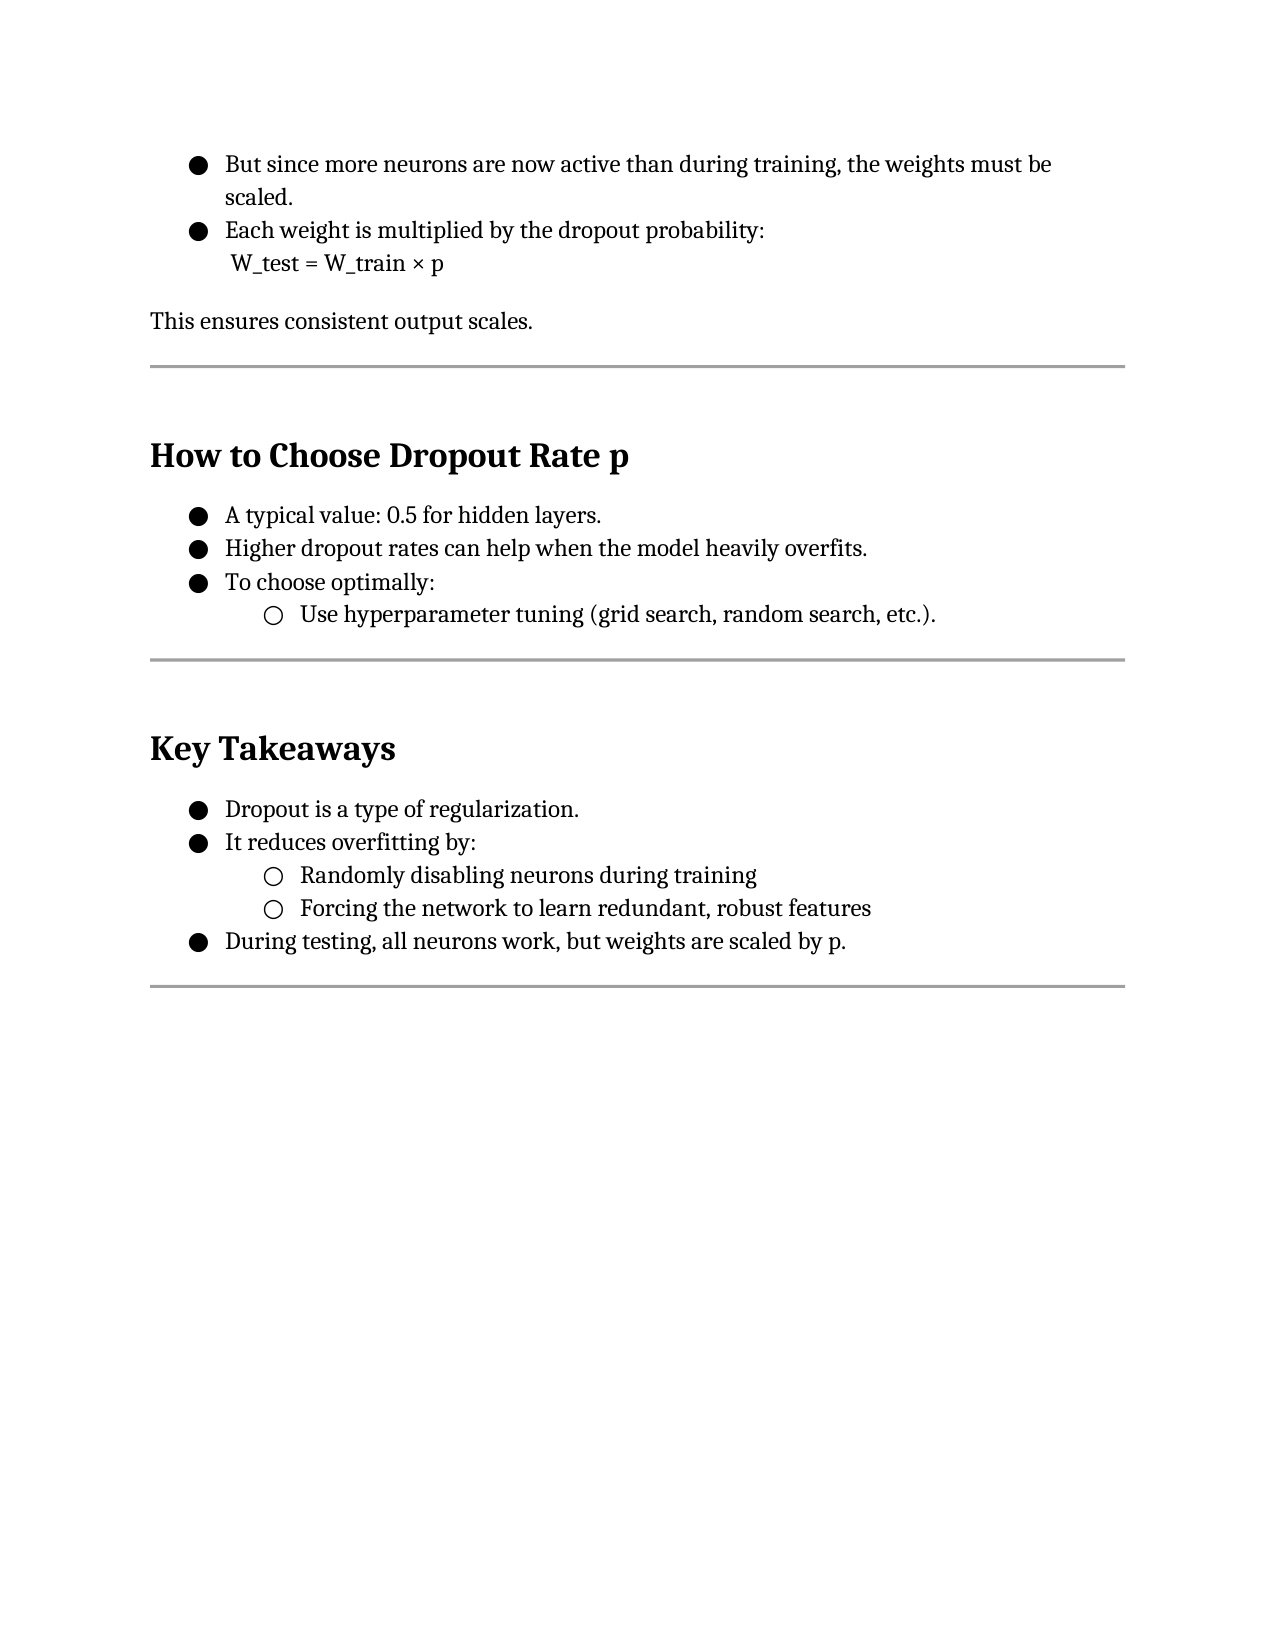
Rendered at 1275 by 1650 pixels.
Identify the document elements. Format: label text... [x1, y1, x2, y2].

list Use hyperparameter tuning (grid search, random search, etc.). [262, 600, 1125, 629]
subtitle How to Choose Dropout Rate p [150, 436, 1125, 476]
text This ensures consistent output scales. [150, 307, 1125, 336]
list Forcing the network to learn redundant, robust features [262, 894, 1125, 922]
list To choose optimally: [187, 567, 1125, 596]
list It reduces overfitting by: [187, 828, 1125, 856]
list During testing, all neurons work, but weights are scaled by p. [187, 927, 1125, 956]
list Higher dropout rates can help when the model heavily overfits. [187, 534, 1125, 563]
subtitle Key Takeaways [150, 729, 1125, 770]
list Dropout is a type of regularization. [187, 795, 1125, 823]
list But since more neurons are now active than during training, the weights must be scaled. [187, 150, 1125, 212]
list Each weight is multiplied by the dropout probability: W_test = W_train × p [187, 216, 1125, 278]
list A typical value: 0.5 for hidden layers. [187, 501, 1125, 530]
list Randomly disabling neurons during training [262, 861, 1125, 889]
